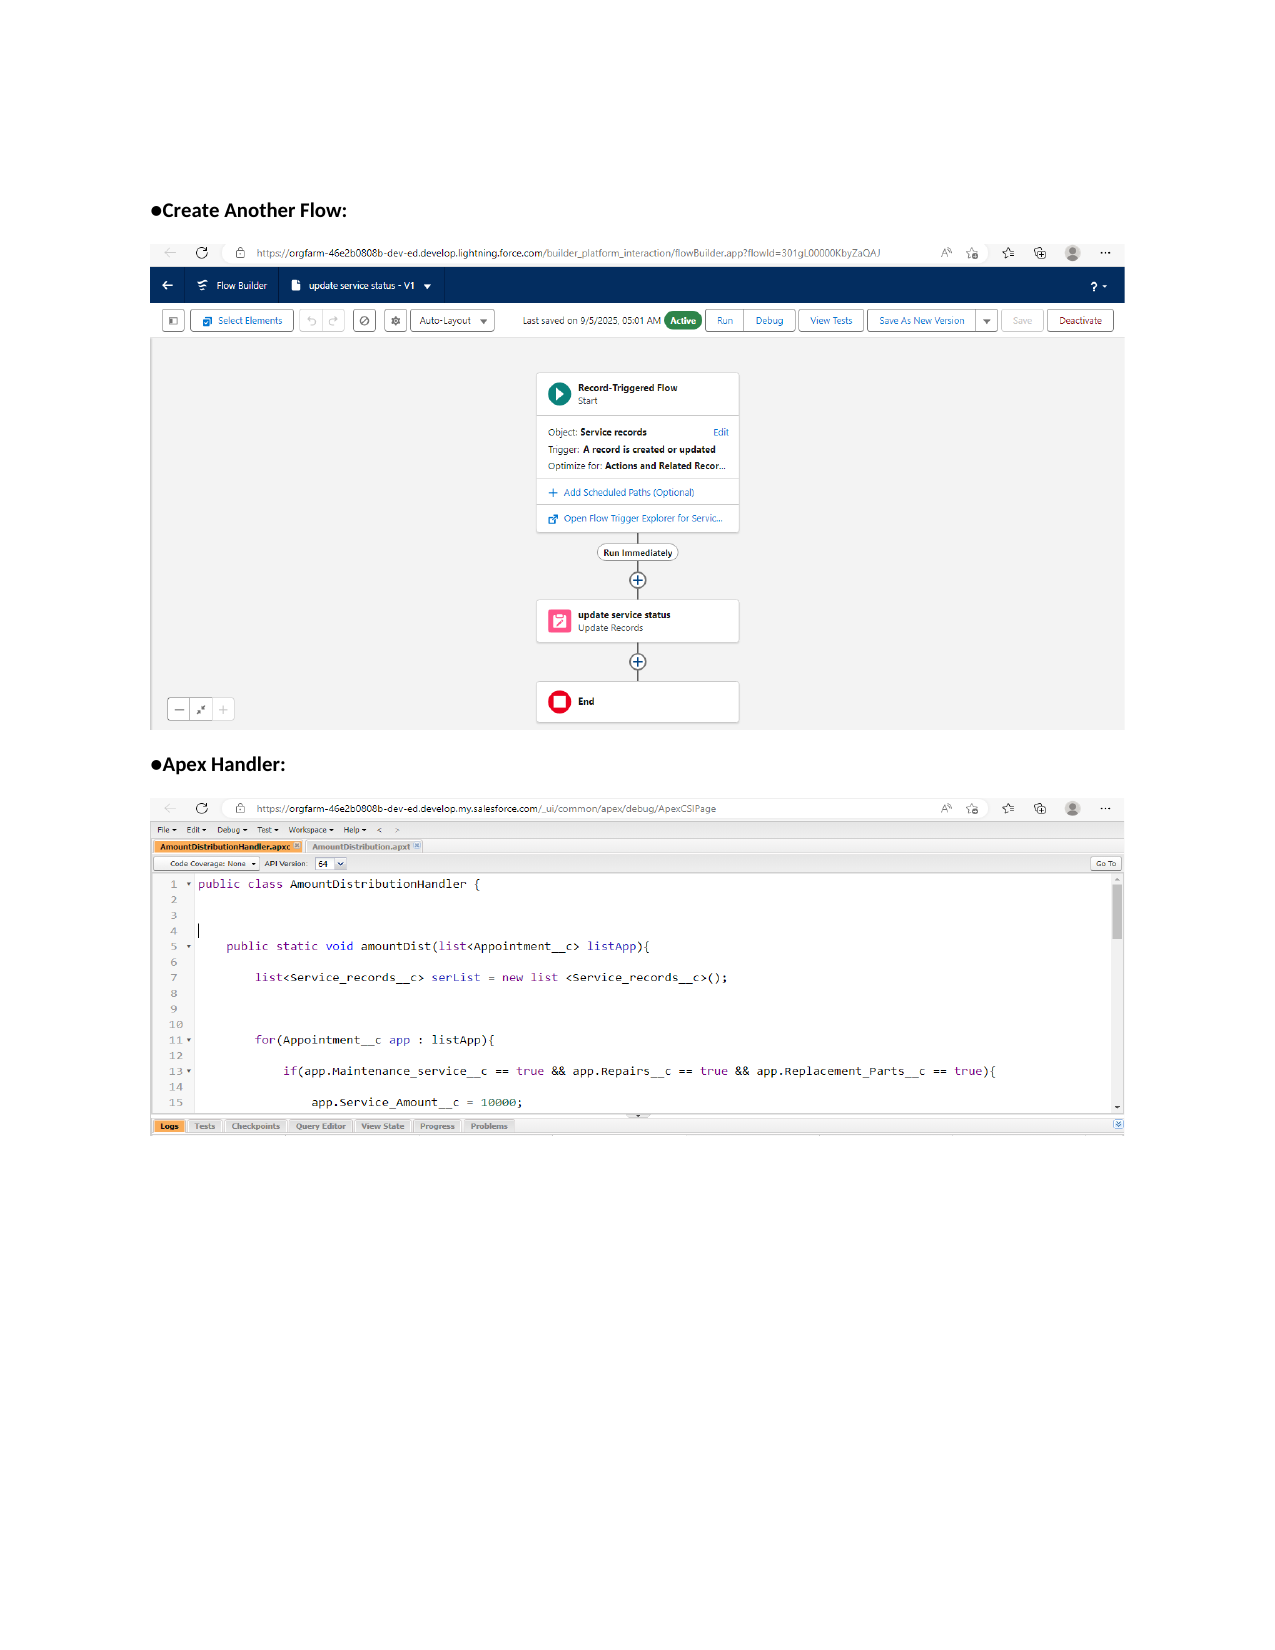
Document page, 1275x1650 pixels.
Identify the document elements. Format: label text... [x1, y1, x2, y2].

text ●Apex Handler: [150, 751, 1125, 776]
picture [150, 244, 1125, 730]
picture [150, 798, 1125, 1136]
text ●Create Another Flow: [150, 197, 1125, 222]
